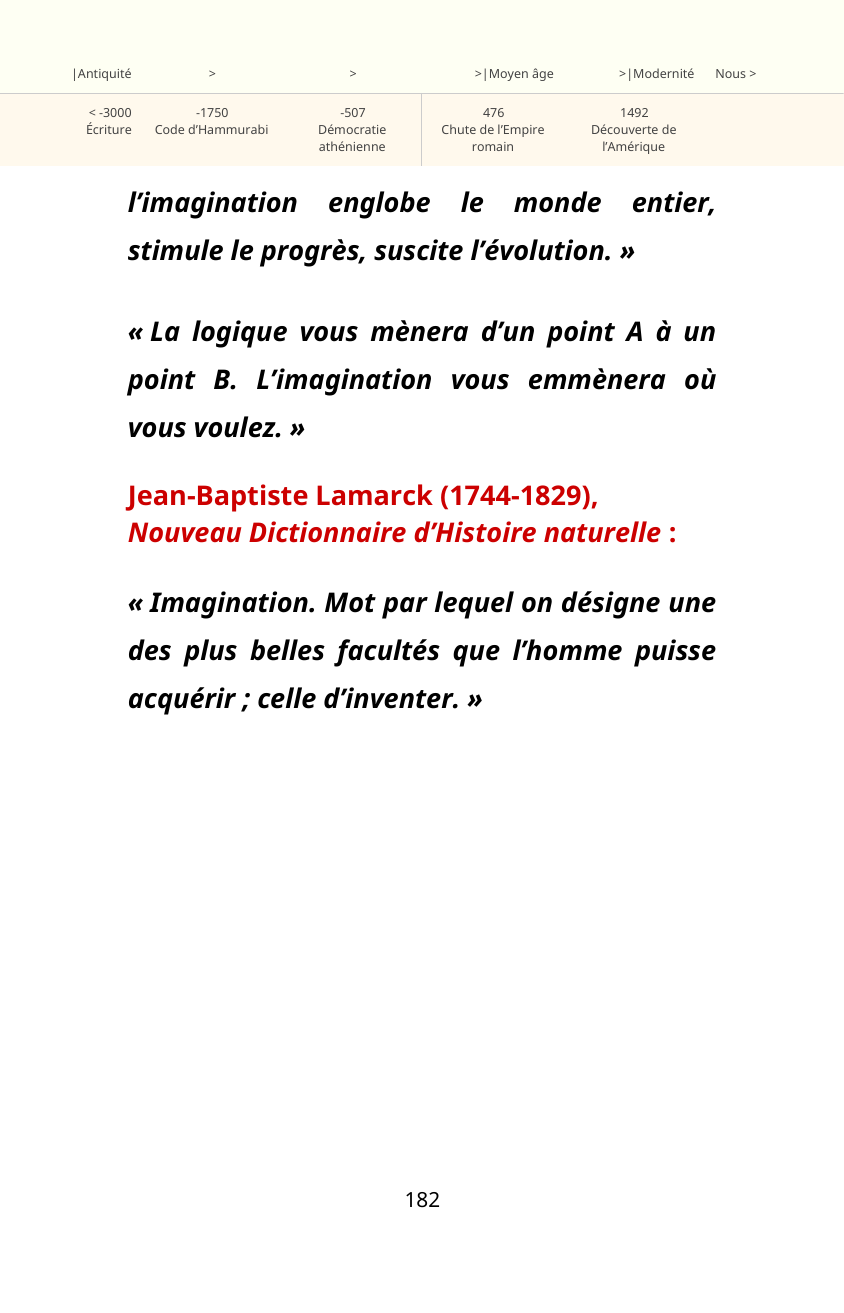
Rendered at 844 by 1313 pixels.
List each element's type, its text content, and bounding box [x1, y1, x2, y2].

subtitle « La logique vous mènera d’un point A à un point B. L’imagination vous emmènera où vous voulez. » [128, 312, 717, 445]
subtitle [128, 183, 717, 268]
subtitle Jean-Baptiste Lamarck (1744-1829), Nouveau Dictionnaire d’Histoire naturelle : [128, 477, 717, 551]
subtitle « Imagination. Mot par lequel on désigne une des plus belles facultés que l’homme puisse acquérir ; celle d’inventer. » [128, 584, 717, 717]
